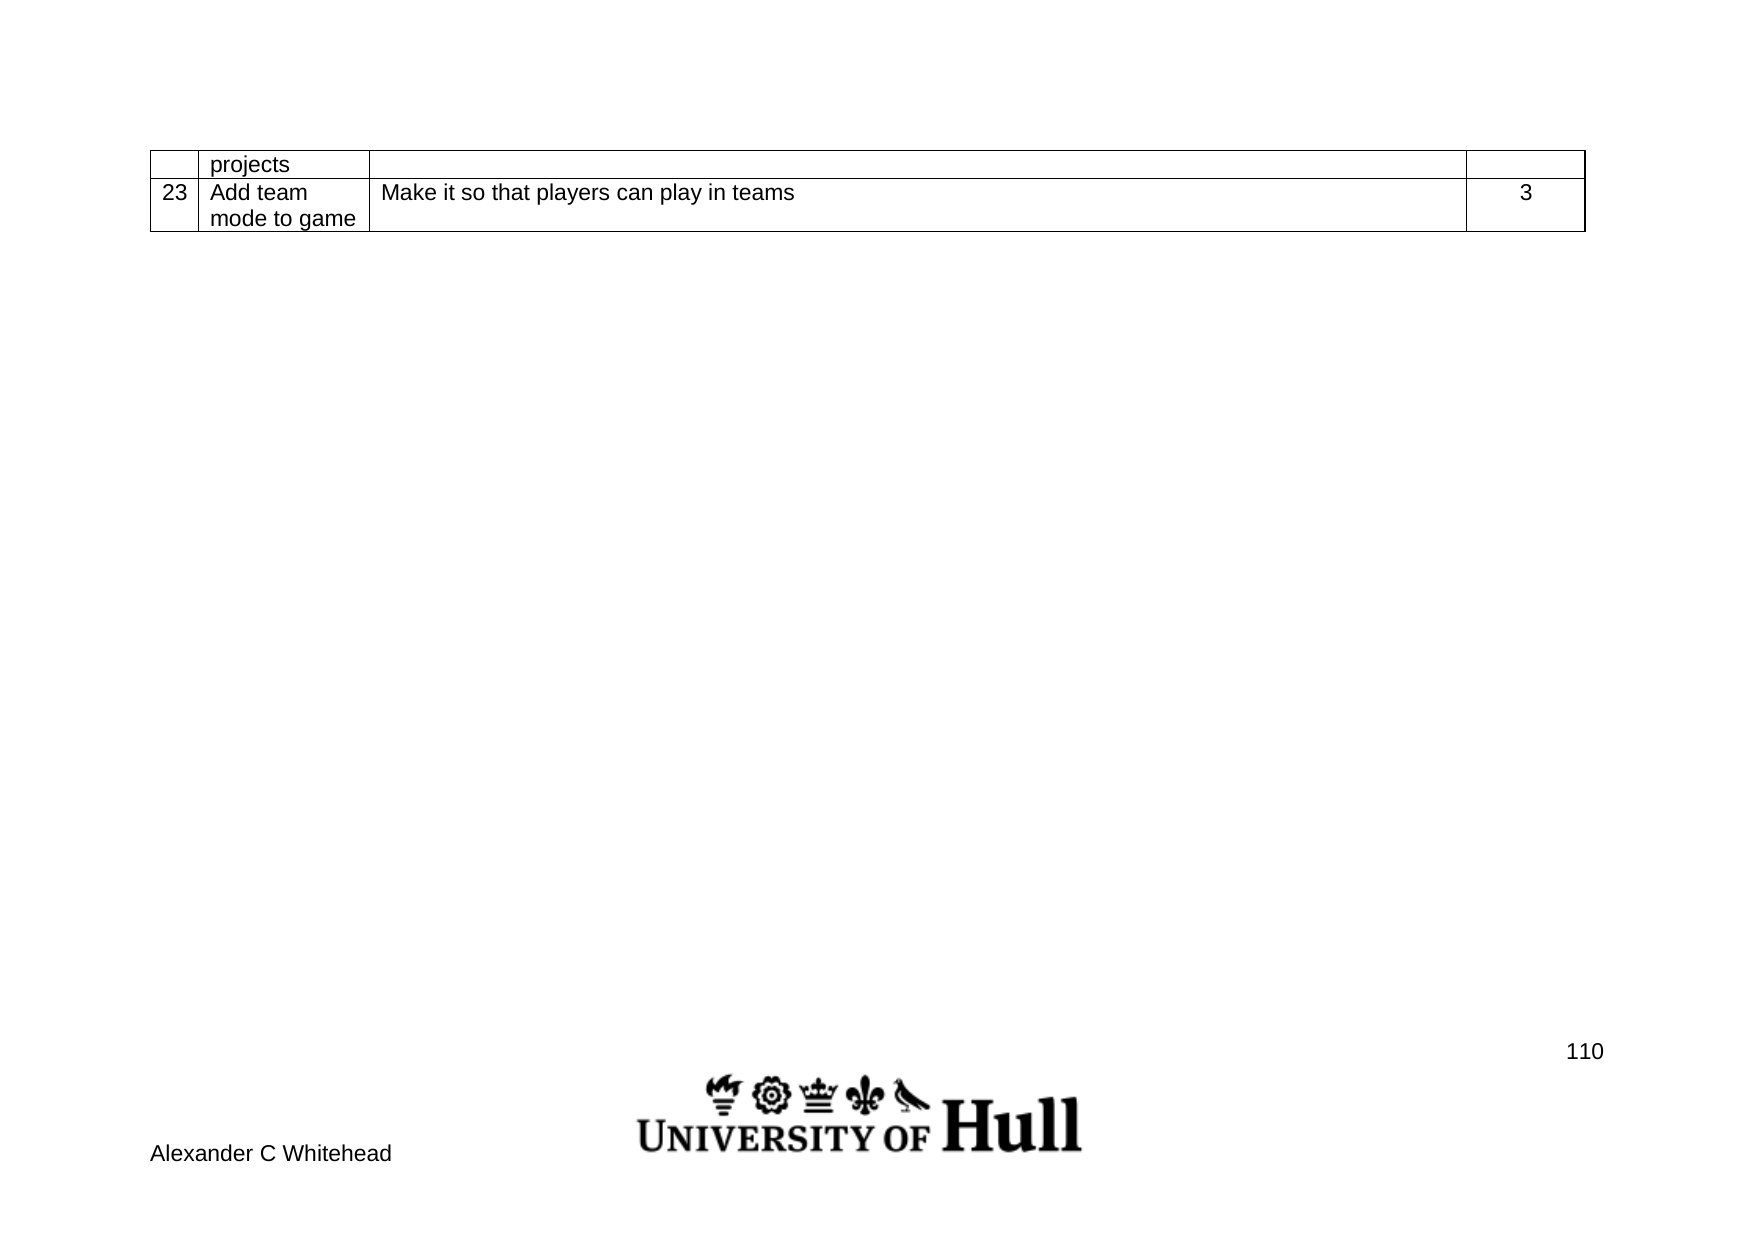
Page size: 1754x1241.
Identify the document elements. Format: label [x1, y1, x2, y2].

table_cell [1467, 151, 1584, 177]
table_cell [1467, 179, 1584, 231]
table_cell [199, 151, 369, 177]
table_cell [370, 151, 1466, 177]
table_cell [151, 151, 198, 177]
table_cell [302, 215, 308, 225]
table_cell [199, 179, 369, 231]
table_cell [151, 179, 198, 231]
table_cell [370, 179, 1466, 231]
picture [630, 1064, 1091, 1162]
